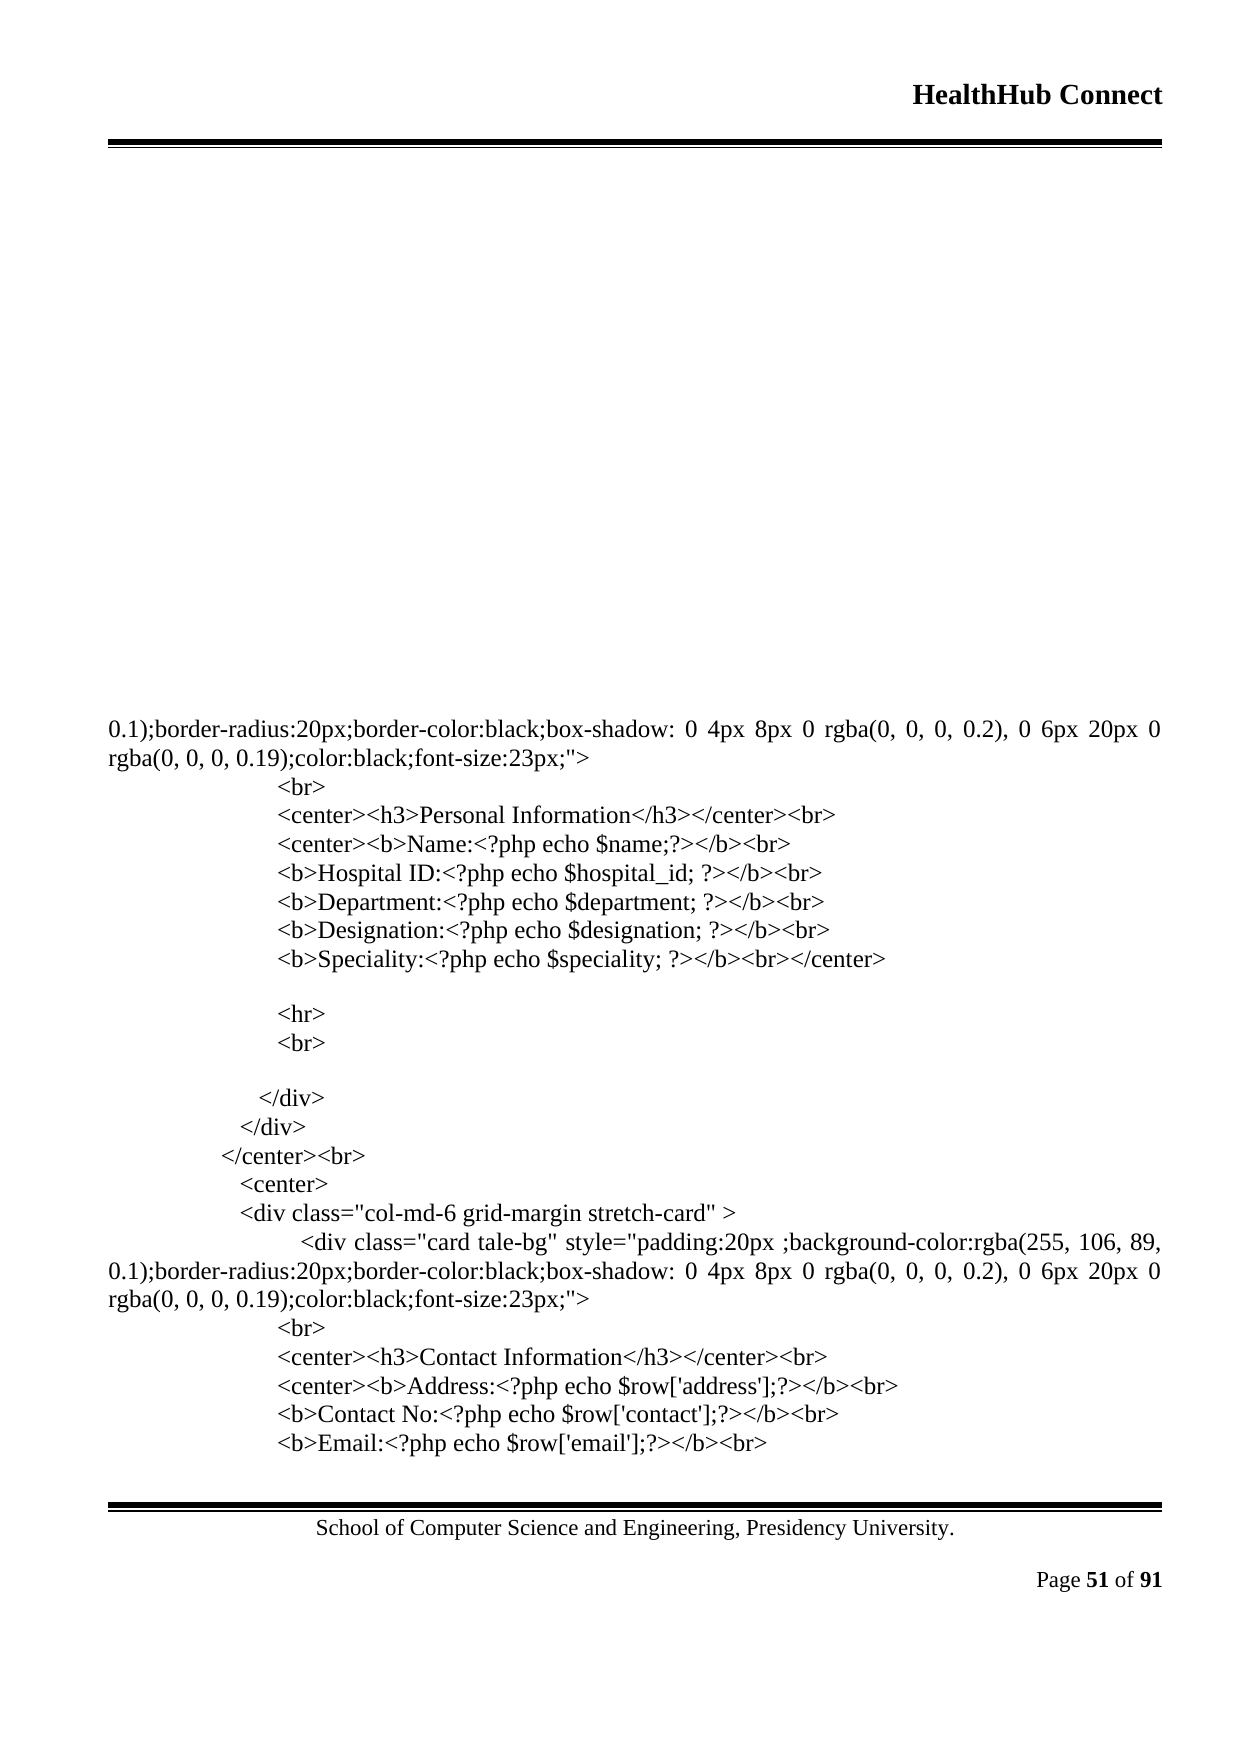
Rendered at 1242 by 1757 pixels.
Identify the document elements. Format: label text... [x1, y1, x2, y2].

text <center><h3>Contact Information</h3></center><br> [108, 1342, 1162, 1371]
text <b>Speciality:<?php echo $speciality; ?></b><br></center> [108, 944, 1162, 973]
text <br> [108, 1028, 1162, 1057]
text <div class="card tale-bg" style="padding:20px ;background-color:rgba(255, 106, 89, 0.1);border-radius:20px;border-color:black;box-shadow: 0 4px 8px 0 rgba(0, 0, 0, 0.2), 0 6px 20px 0 rgba(0, 0, 0, 0.19);color:black;font-size:23px;"> [108, 1227, 1162, 1313]
text <center> [108, 1169, 1162, 1198]
text <div class="col-md-6 grid-margin stretch-card" > [108, 1198, 1162, 1227]
text </div> [108, 1112, 1162, 1141]
text <b>Designation:<?php echo $designation; ?></b><br> [108, 916, 1162, 944]
text <center><h3>Personal Information</h3></center><br> [108, 801, 1162, 829]
text <div class="card tale-bg" style="padding:20px ;background-color:rgba(255, 106, 89, 0.1);border-radius:20px;border-color:black;box-shadow: 0 4px 8px 0 rgba(0, 0, 0, 0.2), 0 6px 20px 0 rgba(0, 0, 0, 0.19);color:black;font-size:23px;"> [108, 714, 1162, 772]
text <b>Hospital ID:<?php echo $hospital_id; ?></b><br> [108, 858, 1162, 887]
text <b>Contact No:<?php echo $row['contact'];?></b><br> [108, 1399, 1162, 1428]
text <br> [108, 1313, 1162, 1342]
text <center><b>Name:<?php echo $name;?></b><br> [108, 829, 1162, 858]
text <center><b>Address:<?php echo $row['address'];?></b><br> [108, 1371, 1162, 1399]
text <br> [108, 772, 1162, 801]
text <b>Email:<?php echo $row['email'];?></b><br> [108, 1428, 1162, 1457]
text </center><br> [108, 1141, 1162, 1169]
text <hr> [108, 999, 1162, 1028]
text <b>Department:<?php echo $department; ?></b><br> [108, 887, 1162, 916]
text </div> [108, 1083, 1162, 1112]
